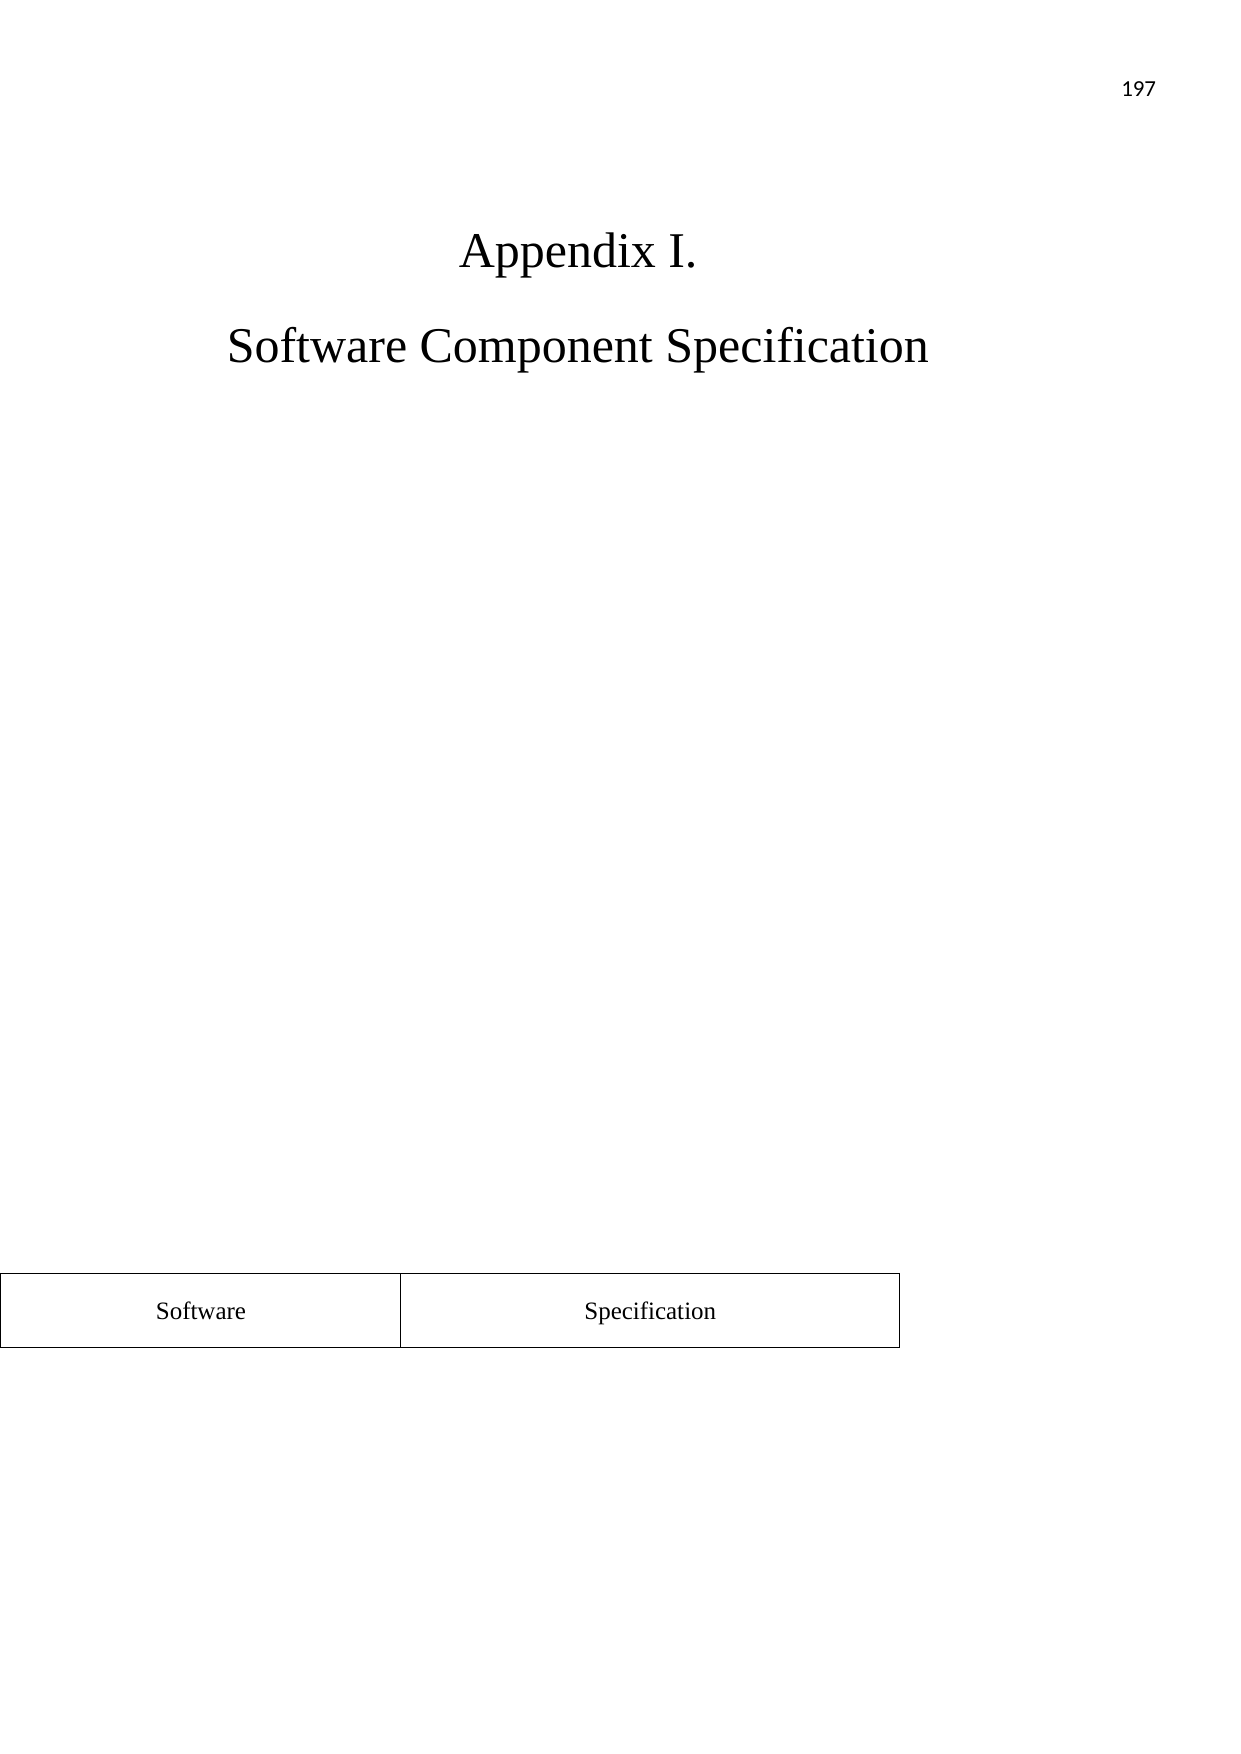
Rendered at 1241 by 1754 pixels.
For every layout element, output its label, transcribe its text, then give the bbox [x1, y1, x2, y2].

subtitle Software Component Specification [0, 316, 1156, 373]
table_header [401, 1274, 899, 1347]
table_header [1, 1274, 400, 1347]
subtitle Appendix I. [0, 221, 1156, 278]
